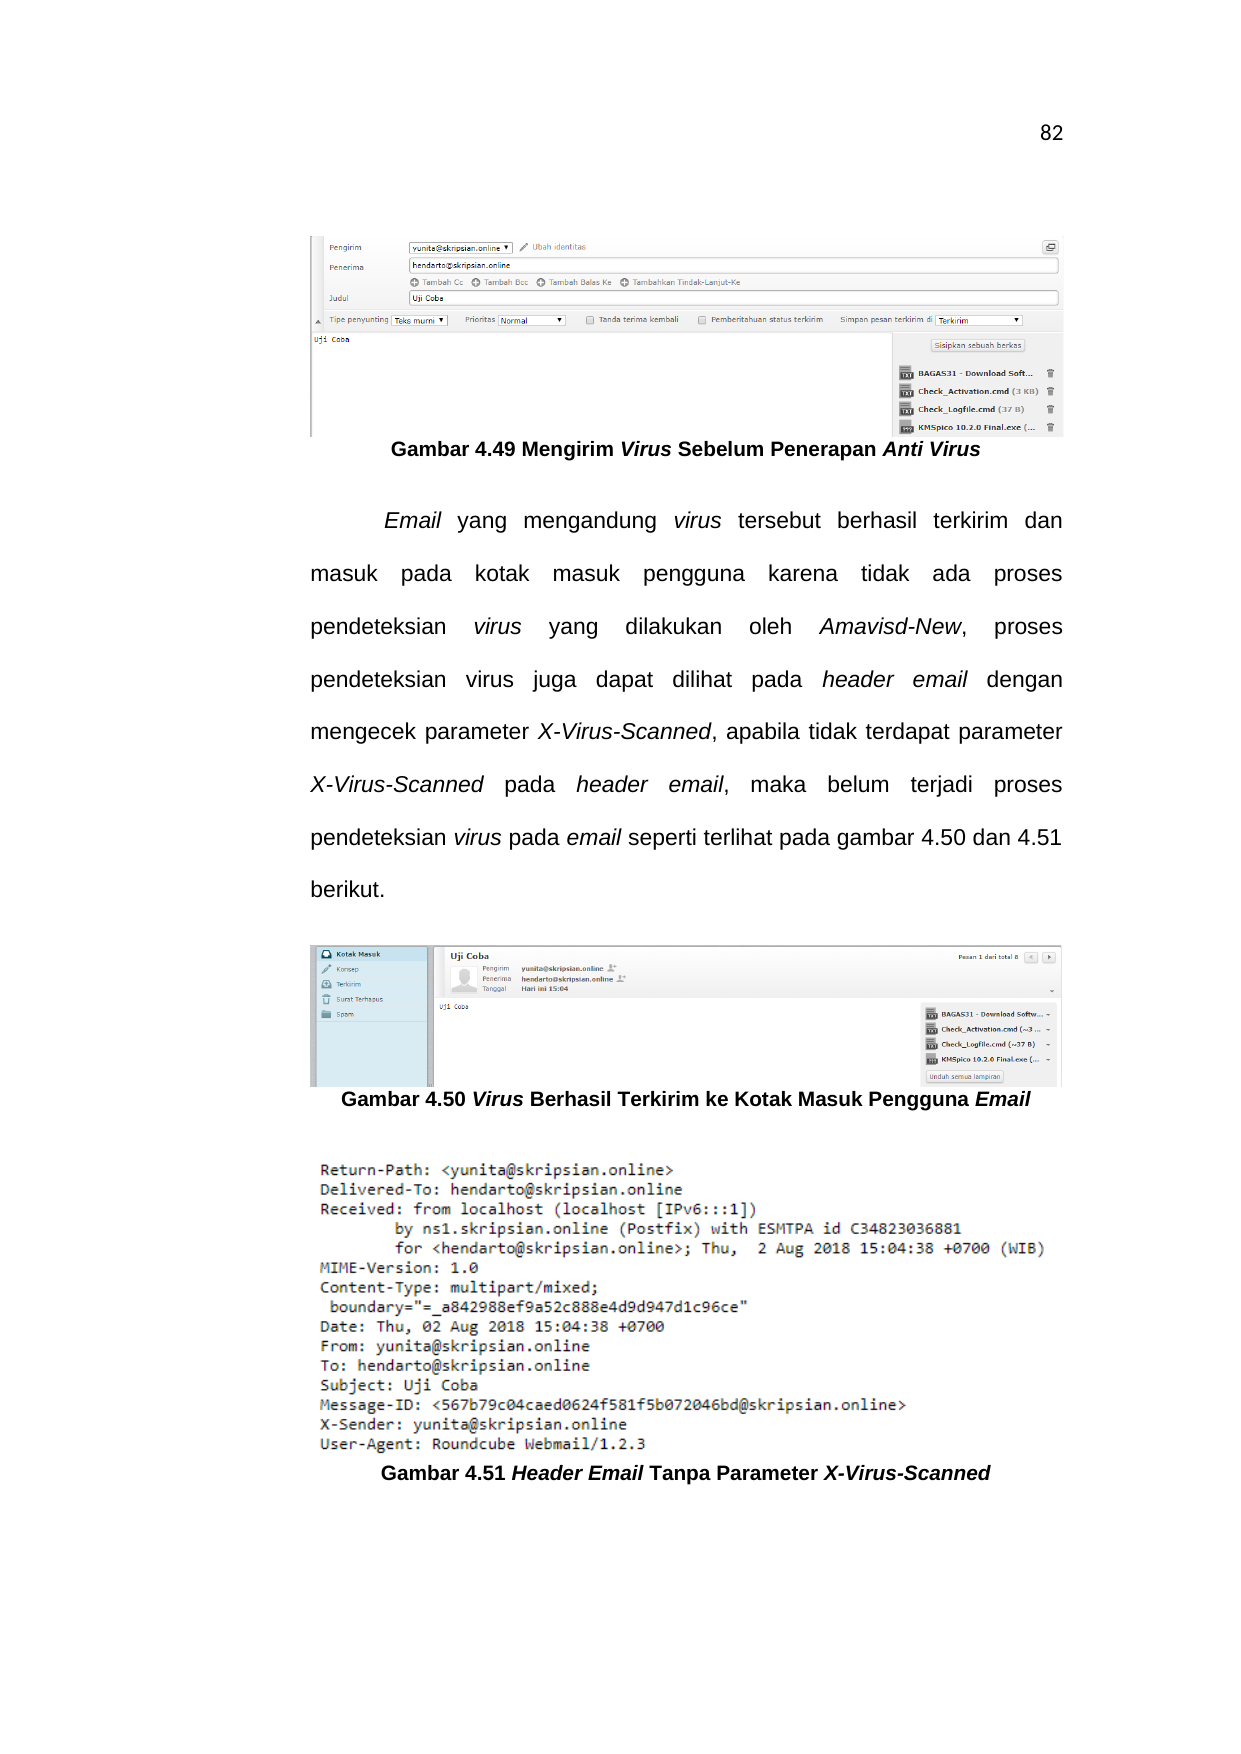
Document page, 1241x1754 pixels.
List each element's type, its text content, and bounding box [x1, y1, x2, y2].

text Gambar 4.50 Virus Berhasil Terkirim ke Kotak Masuk Pengguna Email [310, 1087, 1063, 1111]
text Gambar 4.49 Mengirim Virus Sebelum Penerapan Anti Virus [310, 437, 1063, 461]
picture [310, 945, 1062, 1087]
picture [310, 236, 1064, 437]
text Email yang mengandung virus tersebut berhasil terkirim dan masuk pada kotak masuk pengguna karena tidak ada proses pendeteksian virus yang dilakukan oleh Amavisd-New, proses pendeteksian virus juga dapat dilihat pada header email dengan mengecek parameter X-Virus-Scanned, apabila tidak terdapat parameter X-Virus-Scanned pada header email, maka belum terjadi proses pendeteksian virus pada email seperti terlihat pada gambar 4.50 dan 4.51 berikut. [310, 507, 1063, 903]
picture [310, 1157, 1049, 1461]
text Gambar 4.51 Header Email Tanpa Parameter X-Virus-Scanned [310, 1461, 1063, 1485]
